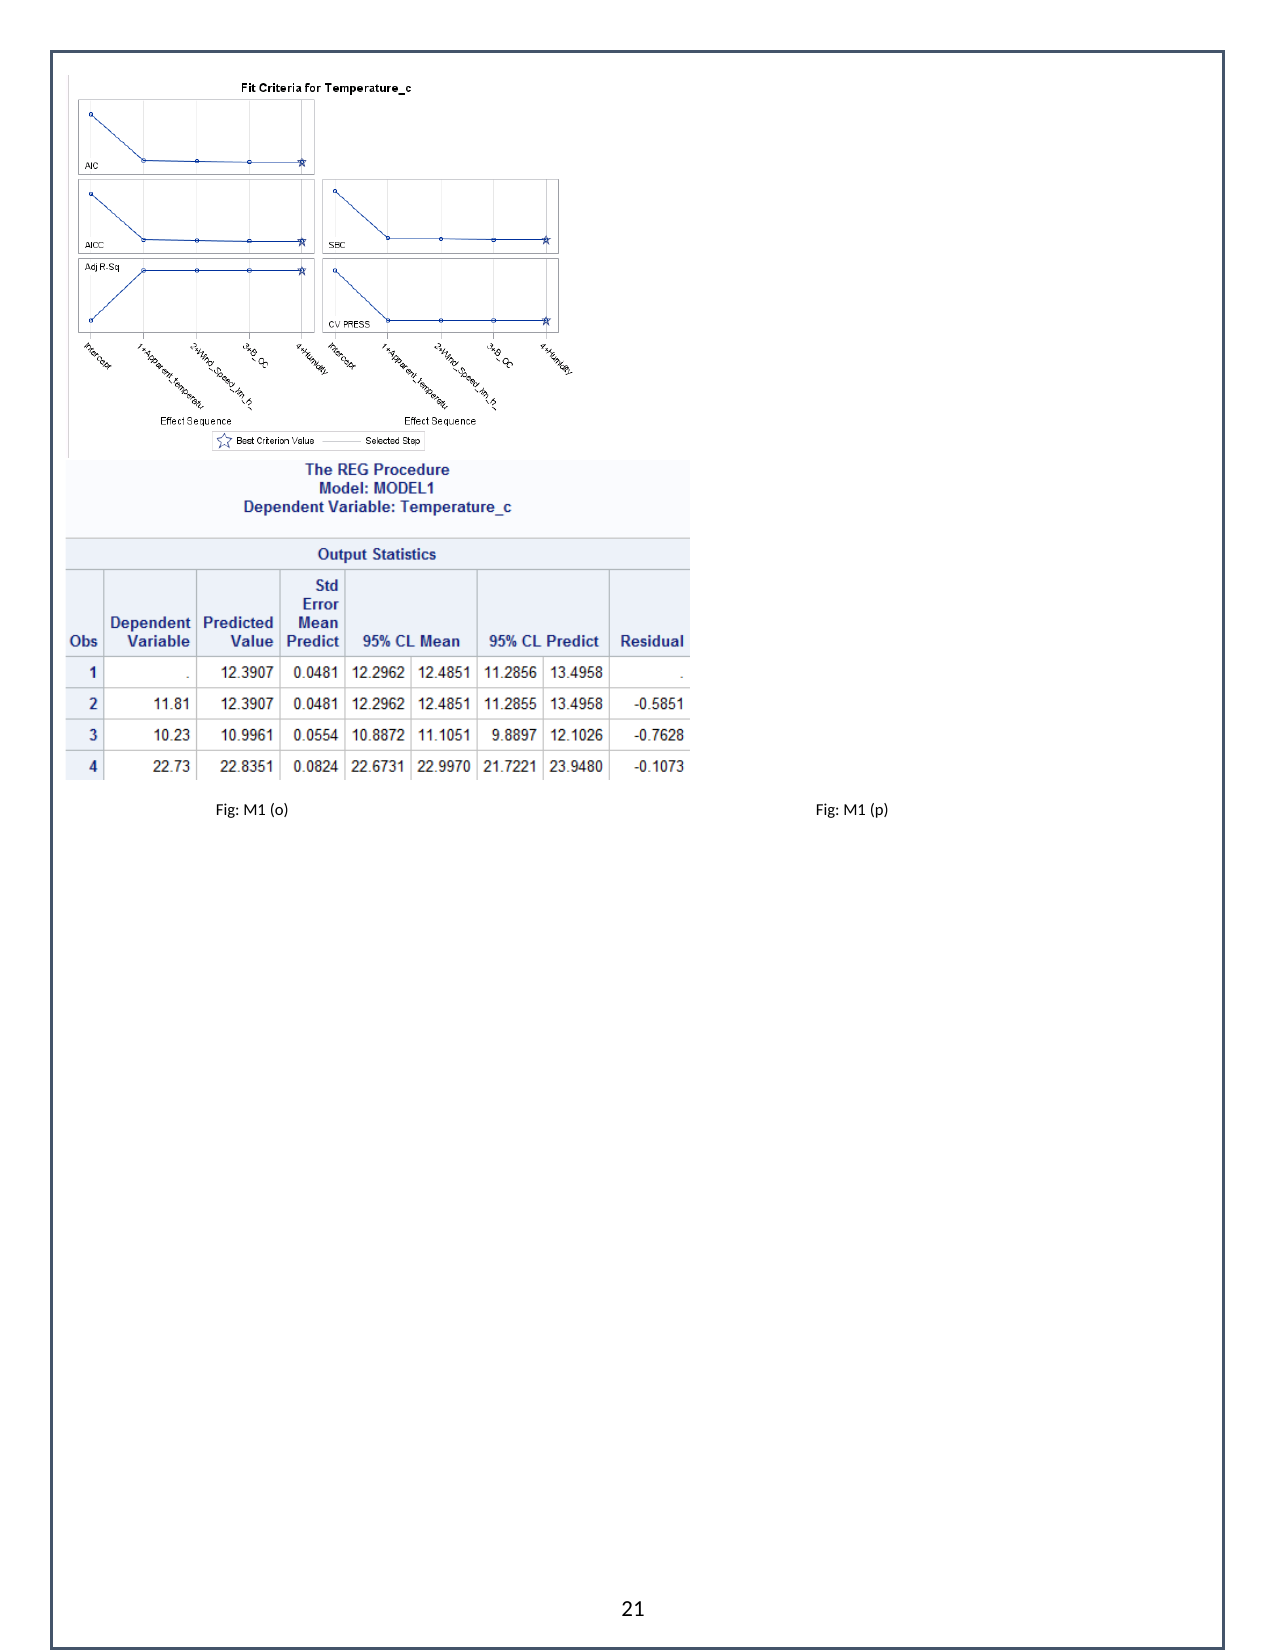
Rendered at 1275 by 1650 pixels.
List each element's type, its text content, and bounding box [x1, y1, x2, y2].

picture [65, 460, 690, 780]
picture [65, 75, 584, 458]
text Fig: M1 (o) Fig: M1 (p) [216, 799, 1191, 819]
